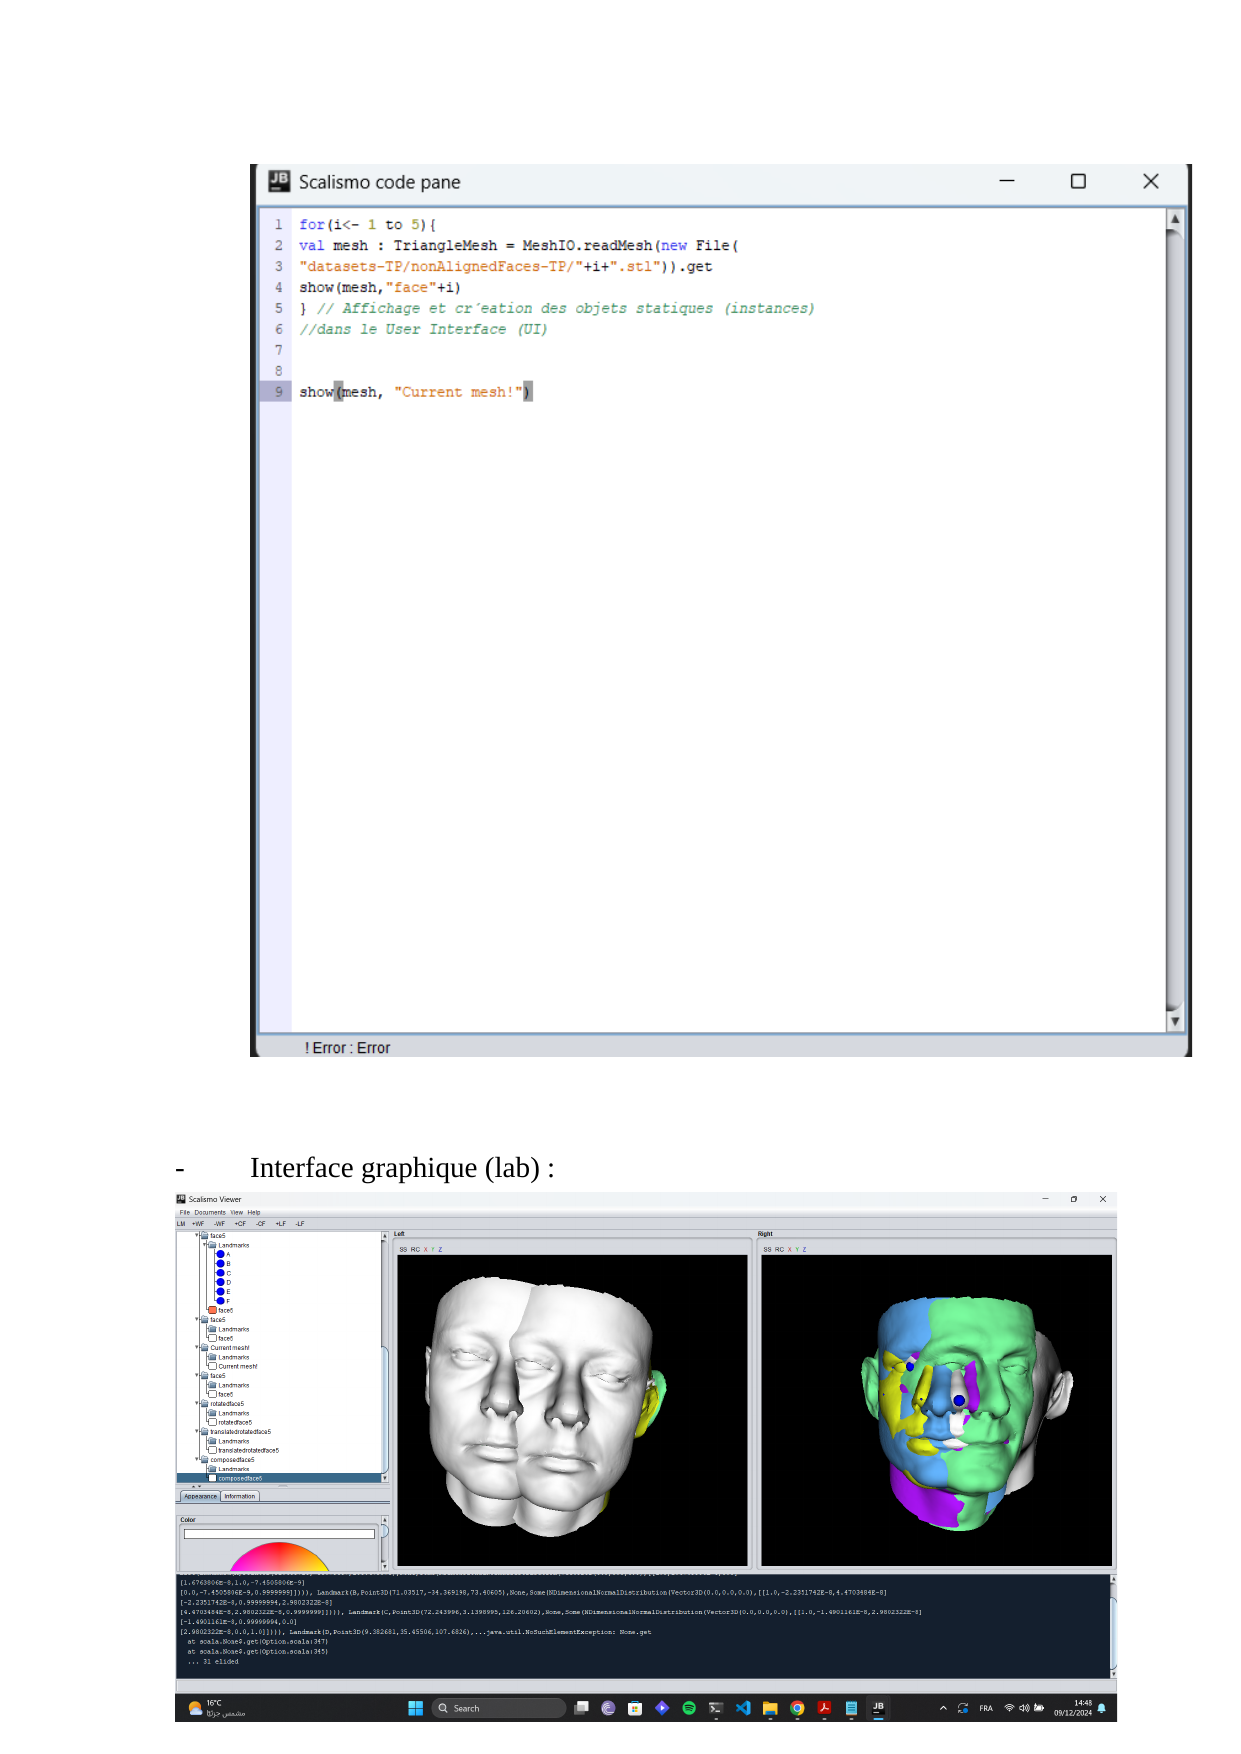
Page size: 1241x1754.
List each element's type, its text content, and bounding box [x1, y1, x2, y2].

text - Interface graphique (lab) : [175, 1150, 1044, 1184]
picture [175, 1192, 1118, 1722]
picture [250, 164, 1193, 1057]
